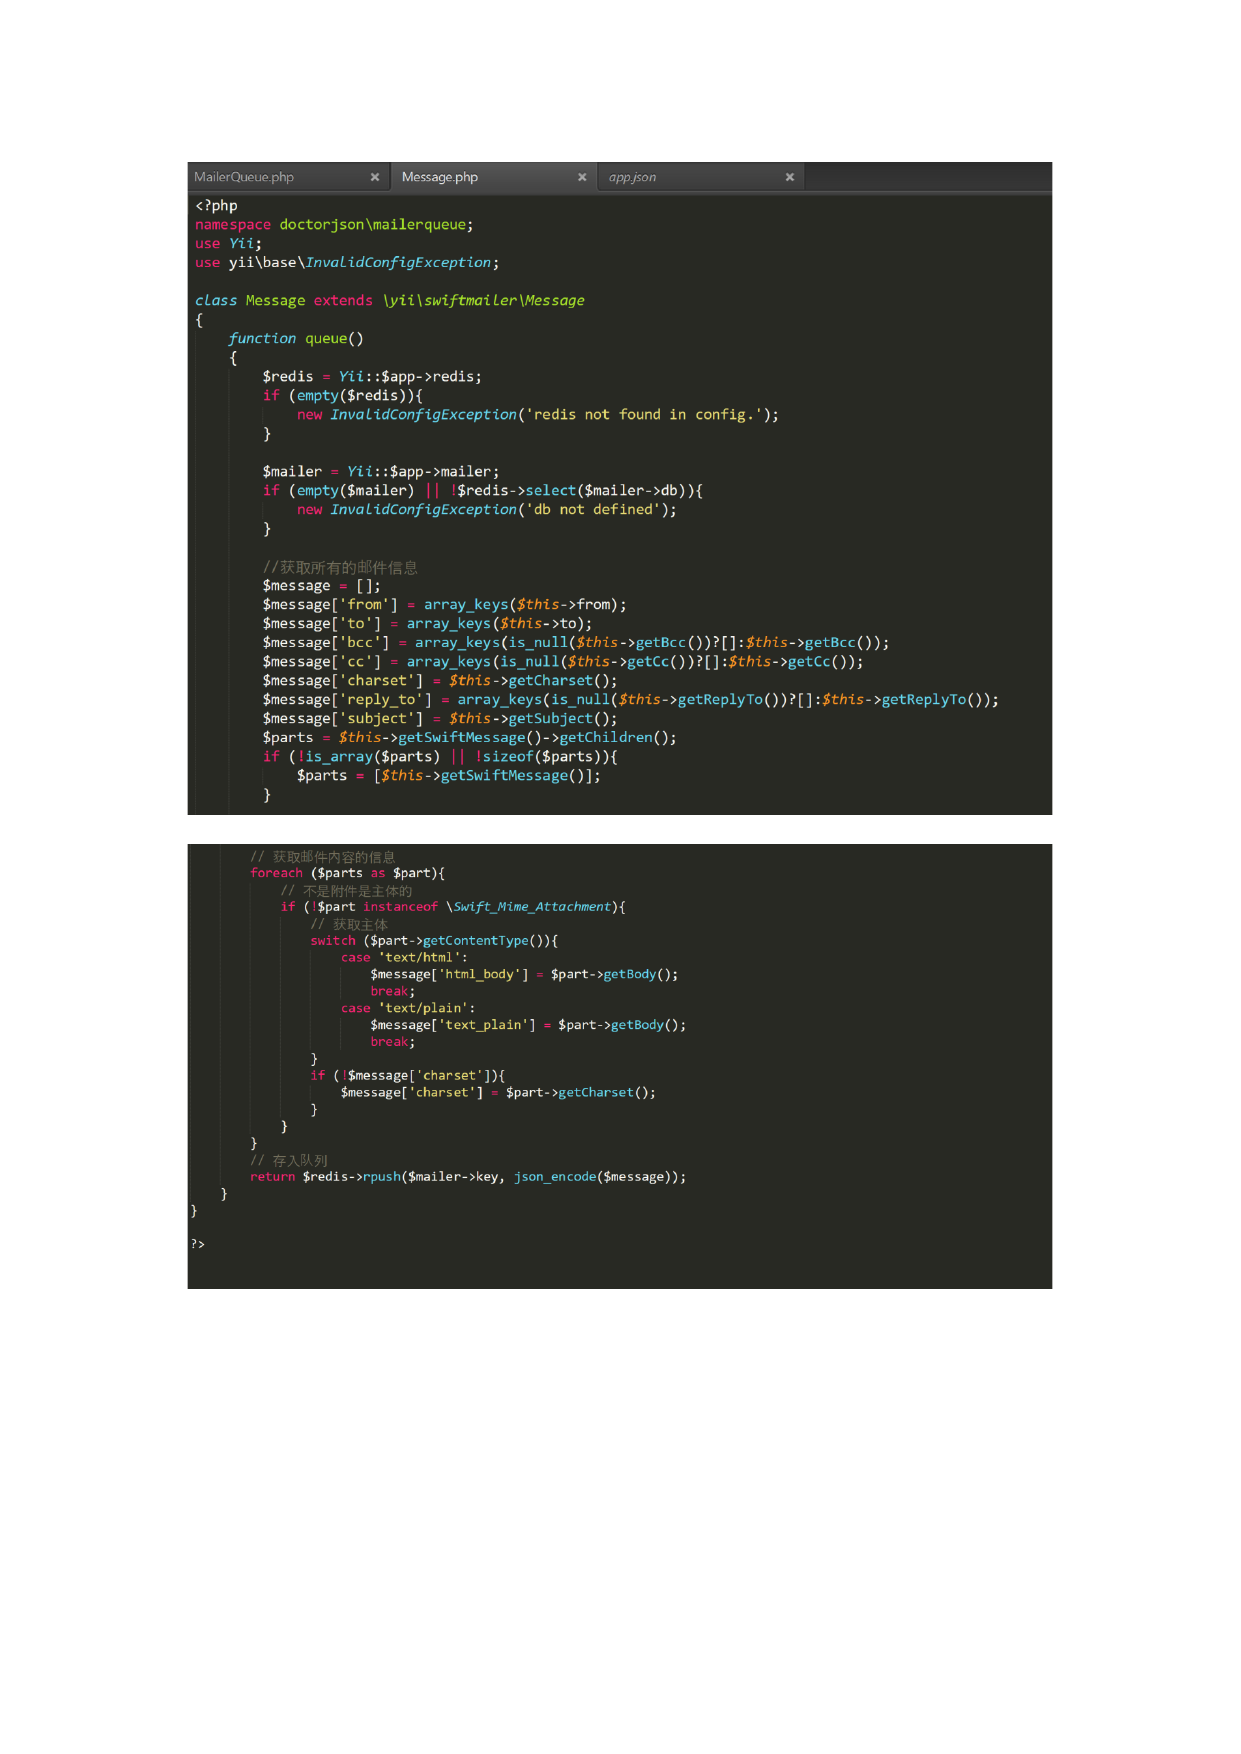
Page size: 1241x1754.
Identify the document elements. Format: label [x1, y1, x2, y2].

picture [187, 844, 1053, 1289]
picture [187, 162, 1053, 815]
